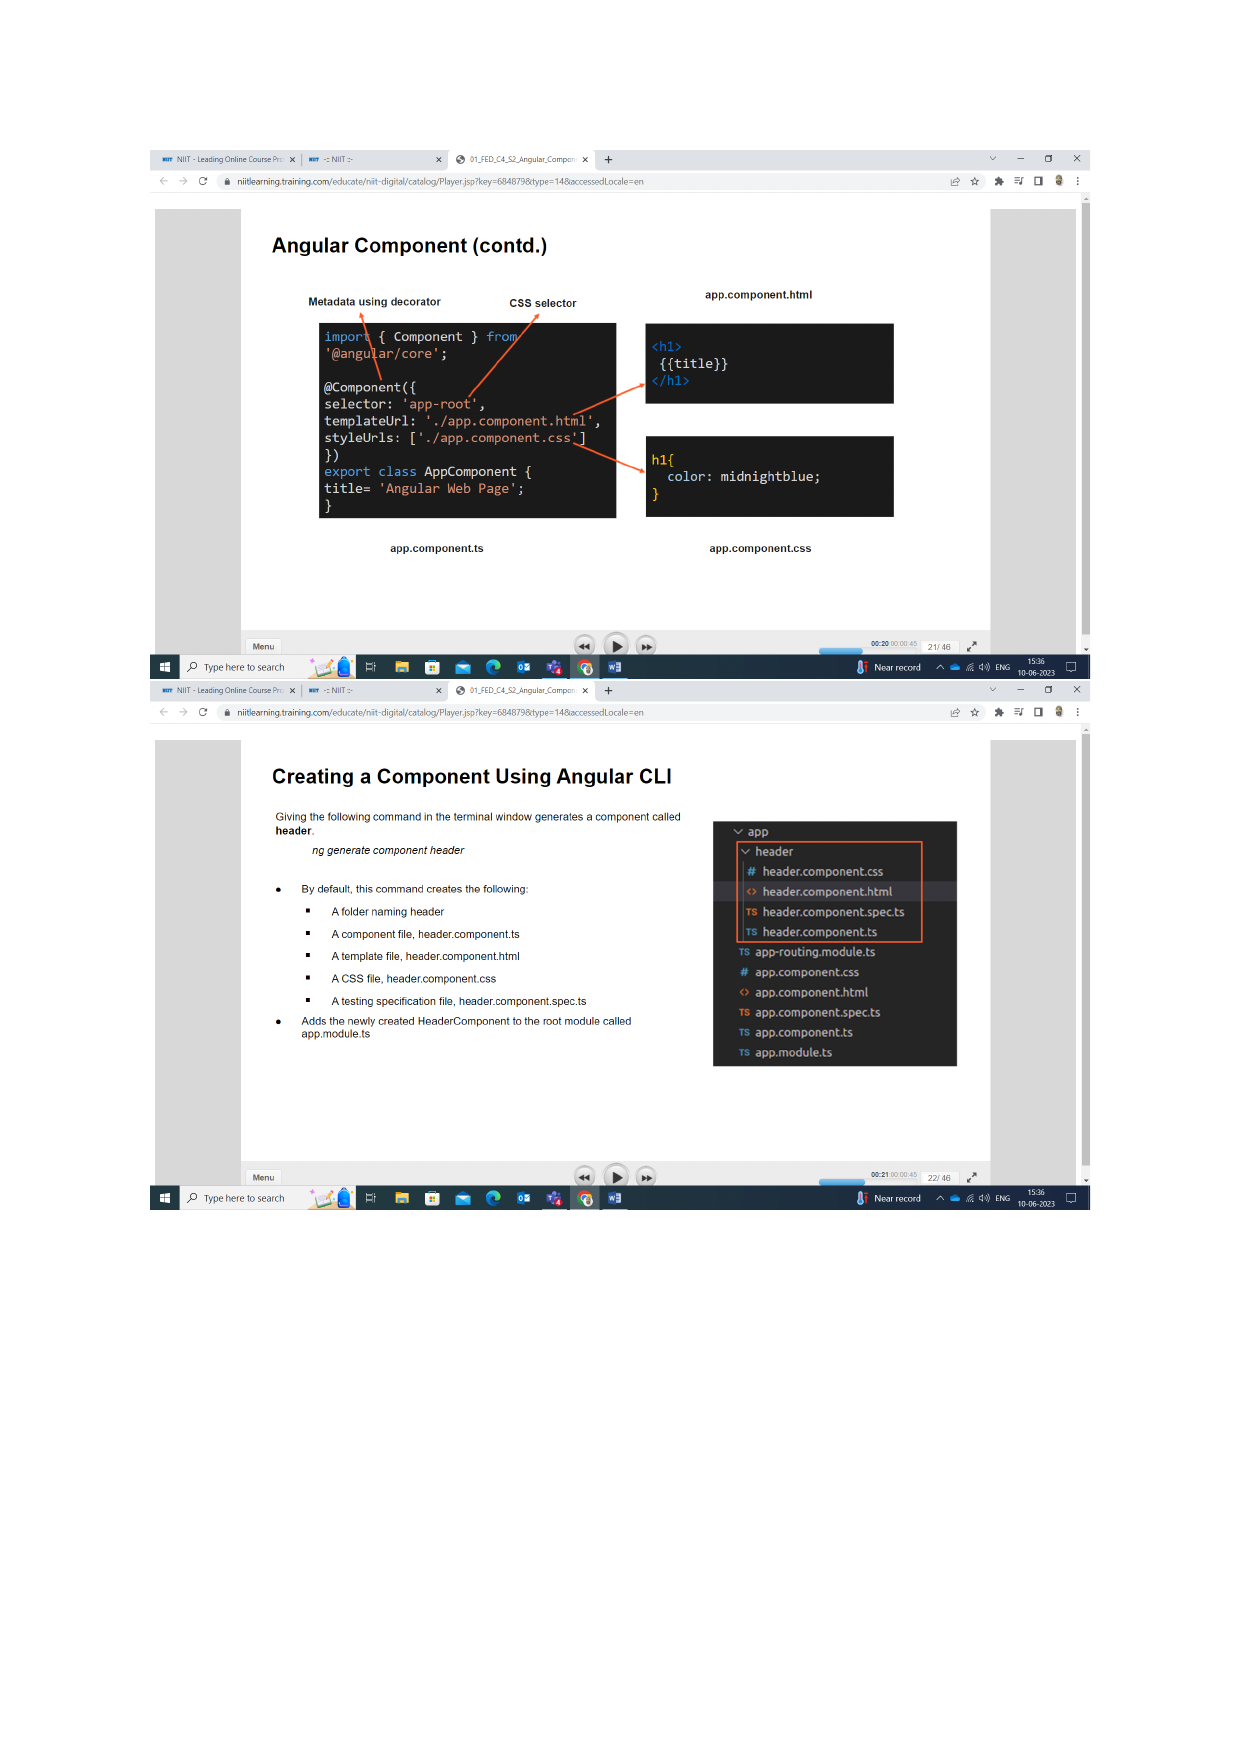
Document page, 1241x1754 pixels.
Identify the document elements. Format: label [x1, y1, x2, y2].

picture [150, 681, 1091, 1210]
picture [150, 150, 1091, 679]
